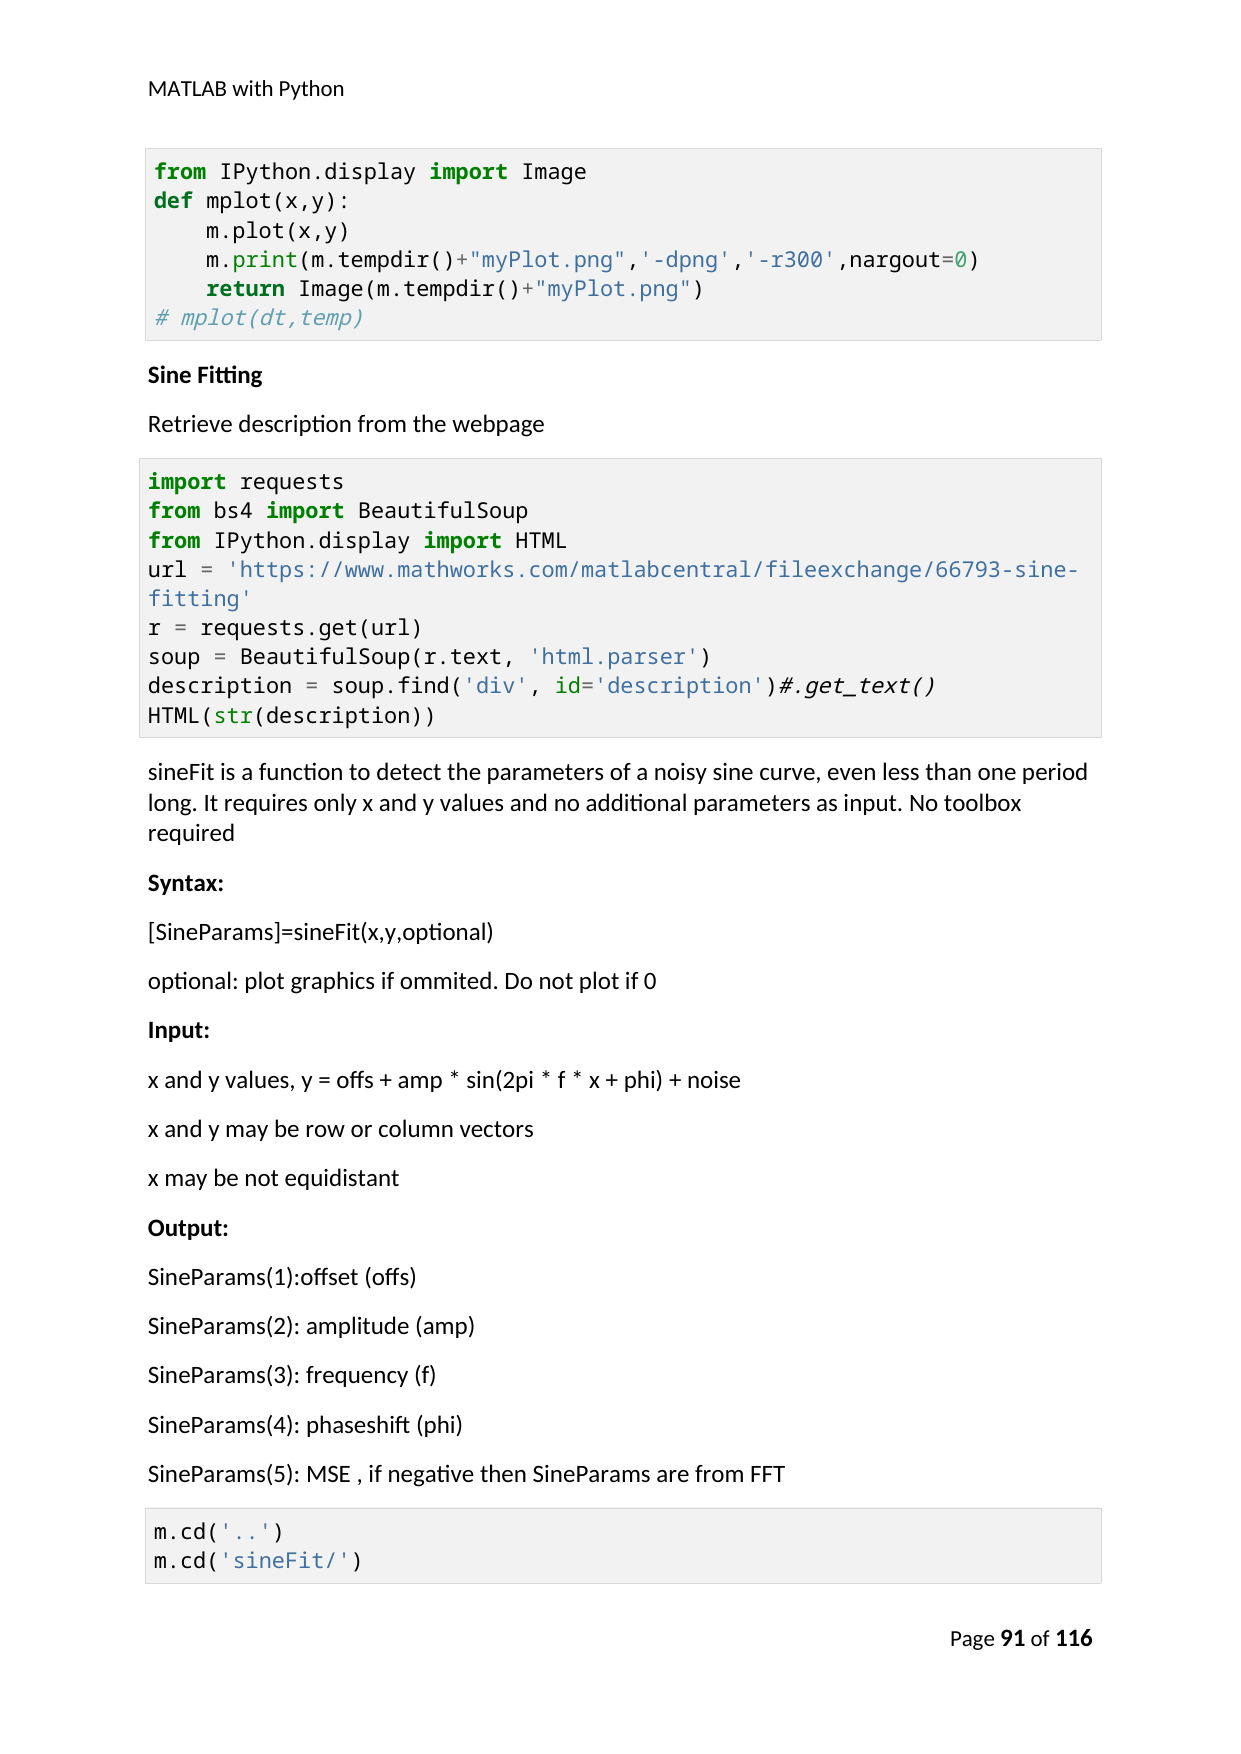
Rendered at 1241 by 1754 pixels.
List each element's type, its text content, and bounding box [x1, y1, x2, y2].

text x and y may be row or column vectors [148, 1113, 1093, 1144]
text optional: plot graphics if ommited. Do not plot if 0 [148, 965, 1093, 996]
text sineFit is a function to detect the parameters of a noisy sine curve, even less than one period long. It requires only x and y values and no additional parameters as input. No toolbox required [148, 757, 1093, 848]
text Retrieve description from the webpage [148, 408, 1093, 439]
text Input: [148, 1015, 1093, 1045]
text x may be not equidistant [148, 1162, 1093, 1193]
text SineParams(1):offset (offs) [148, 1261, 1093, 1292]
text SineParams(3): frequency (f) [148, 1359, 1093, 1390]
text Sine Fitting [148, 359, 1093, 389]
text import requests from bs4 import BeautifulSoup from IPython.display import HTML url = 'https://www.mathworks.com/matlabcentral/fileexchange/66793-sine-fitting' r = requests.get(url) soup = BeautifulSoup(r.text, 'html.parser') description = soup.find('div', id='description')#.get_text() HTML(str(description)) [140, 459, 1101, 737]
text from IPython.display import Image def mplot(x,y): m.plot(x,y) m.print(m.tempdir()+"myPlot.png",'-dpng','-r300',nargout=0) return Image(m.tempdir()+"myPlot.png") # mplot(dt,temp) [146, 149, 1101, 340]
text m.cd('..') m.cd('sineFit/') [146, 1509, 1101, 1583]
text Syntax: [148, 867, 1093, 897]
text SineParams(4): phaseshift (phi) [148, 1409, 1093, 1439]
text [SineParams]=sineFit(x,y,optional) [148, 916, 1093, 947]
text x and y values, y = offs + amp * sin(2pi * f * x + phi) + noise [148, 1064, 1093, 1094]
text SineParams(2): amplitude (amp) [148, 1310, 1093, 1341]
text Output: [148, 1212, 1093, 1242]
text SineParams(5): MSE , if negative then SineParams are from FFT [148, 1458, 1093, 1489]
